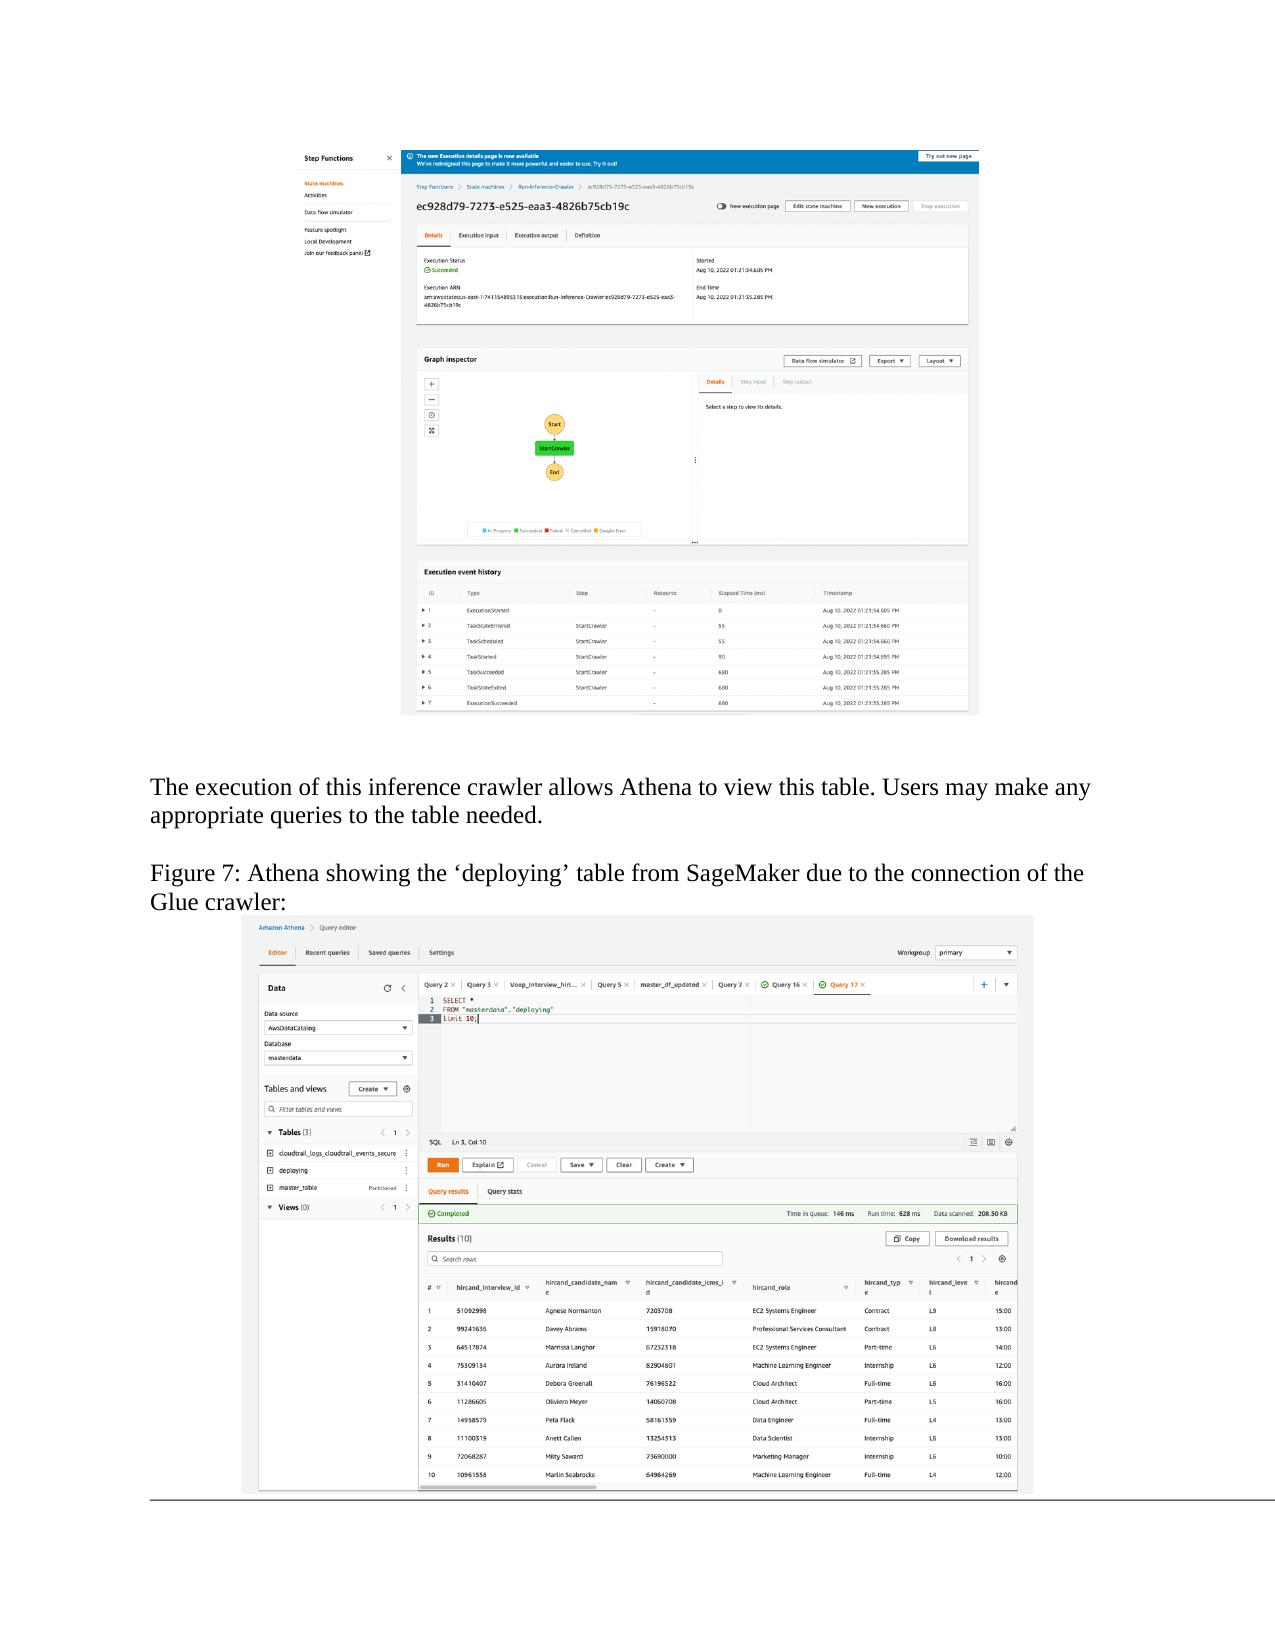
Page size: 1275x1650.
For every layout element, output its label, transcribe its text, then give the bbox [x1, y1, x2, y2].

picture [241, 915, 1034, 1494]
text Figure 7: Athena showing the ‘deploying’ table from SageMaker due to the connection of the Glue crawler: [150, 858, 1125, 916]
text The execution of this inference crawler allows Athena to view this table. Users may make any appropriate queries to the table needed. [150, 772, 1125, 829]
picture [296, 150, 979, 715]
picture [919, 150, 979, 161]
